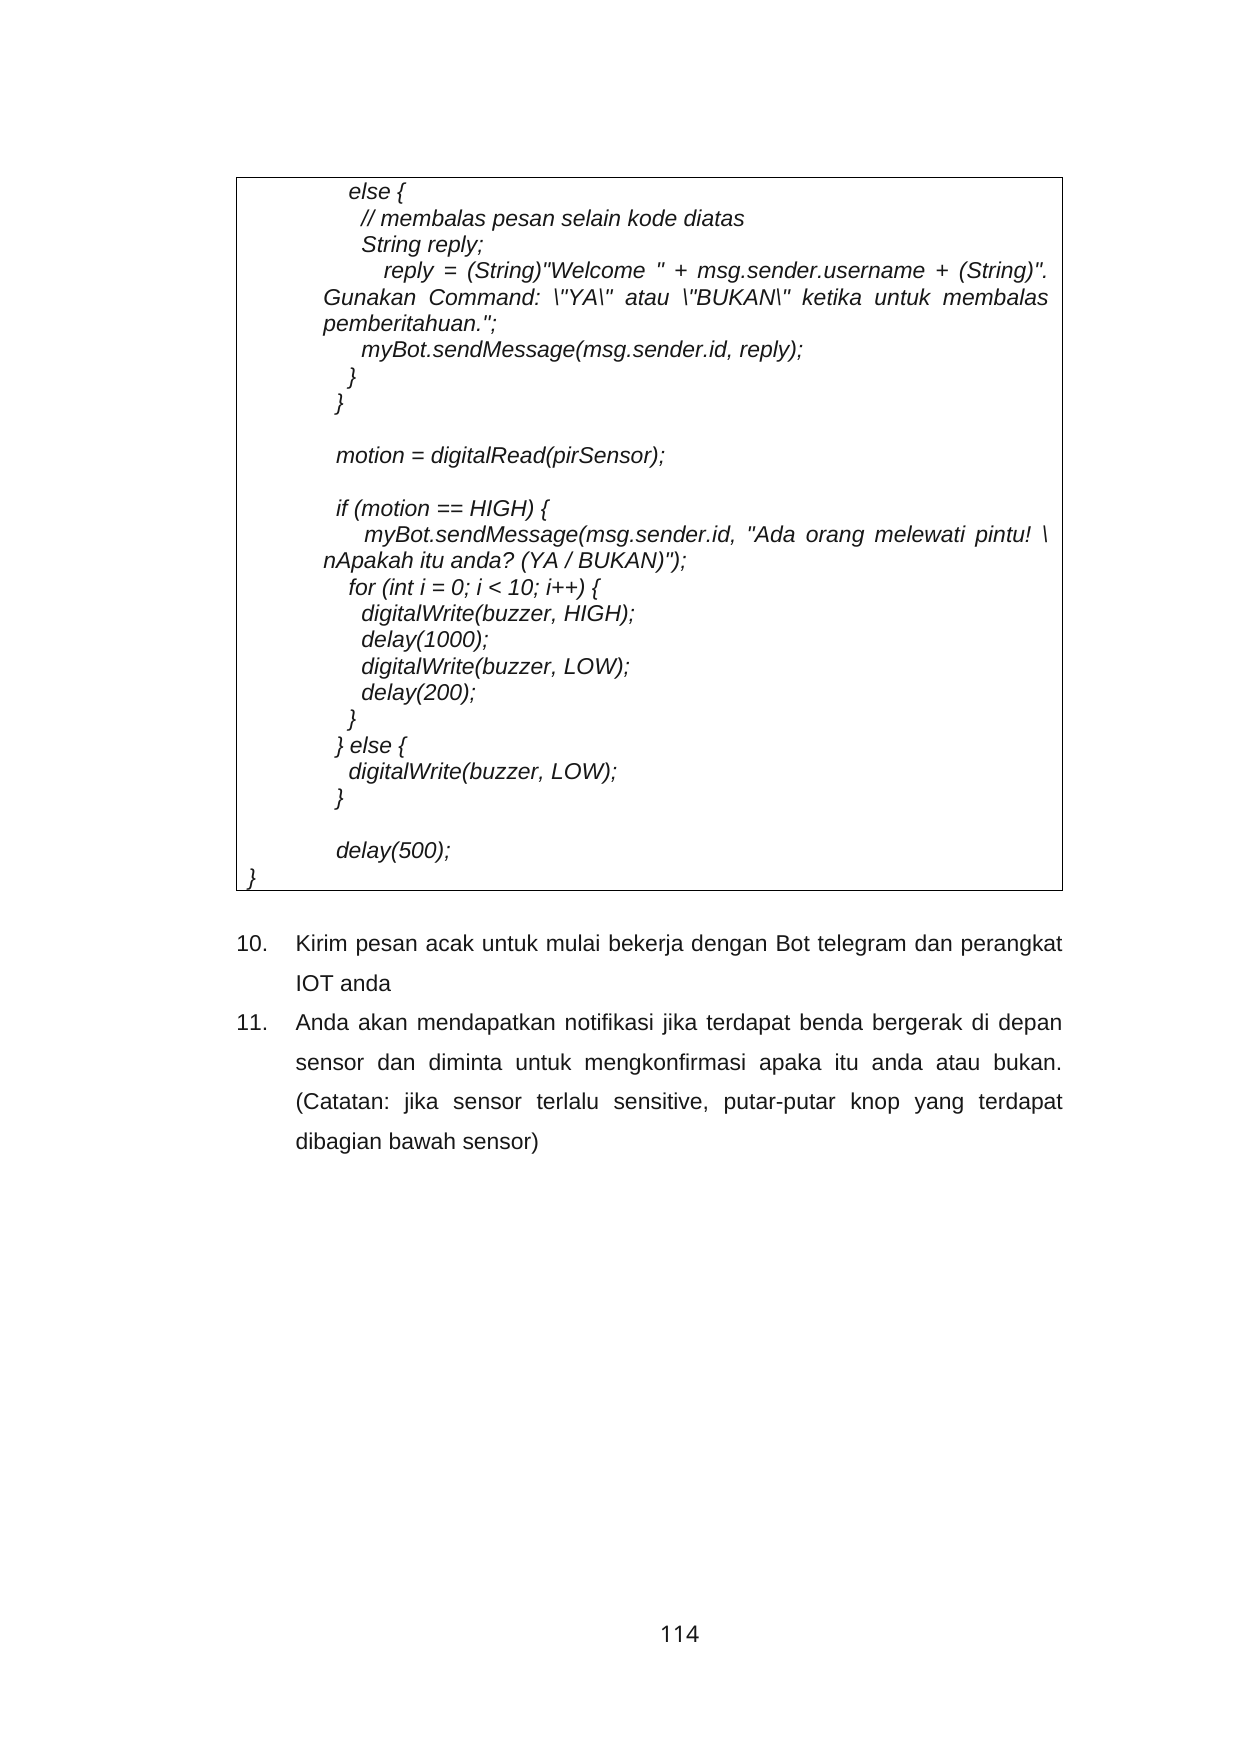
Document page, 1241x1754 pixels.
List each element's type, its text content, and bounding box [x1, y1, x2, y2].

list Anda akan mendapatkan notifikasi jika terdapat benda bergerak di depan sensor dan diminta untuk mengkonfirmasi apaka itu anda atau bukan. (Catatan: jika sensor terlalu sensitive, putar-putar knop yang terdapat dibagian bawah sensor) [236, 1009, 1063, 1154]
list Kirim pesan acak untuk mulai bekerja dengan Bot telegram dan perangkat IOT anda [236, 930, 1063, 996]
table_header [237, 178, 1062, 890]
